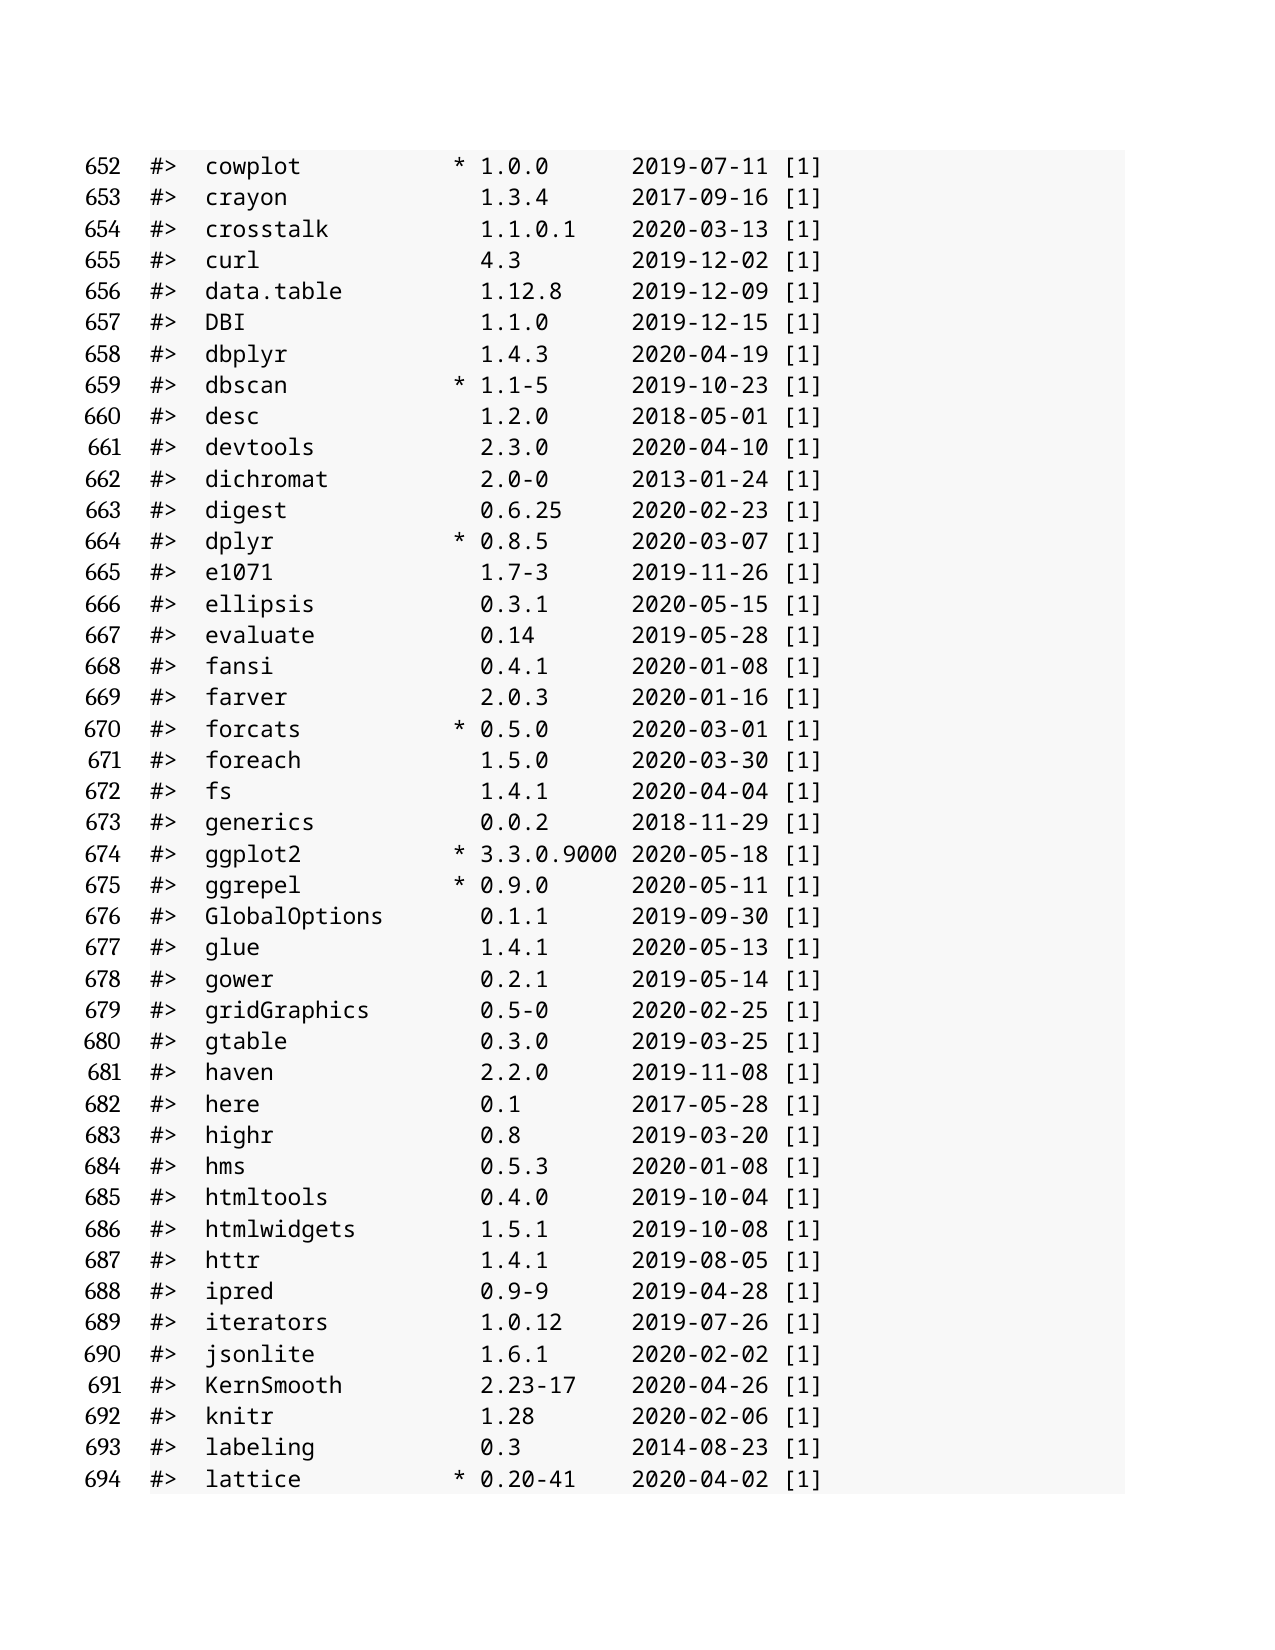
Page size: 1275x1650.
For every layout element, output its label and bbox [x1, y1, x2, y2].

text [150, 150, 1125, 1494]
